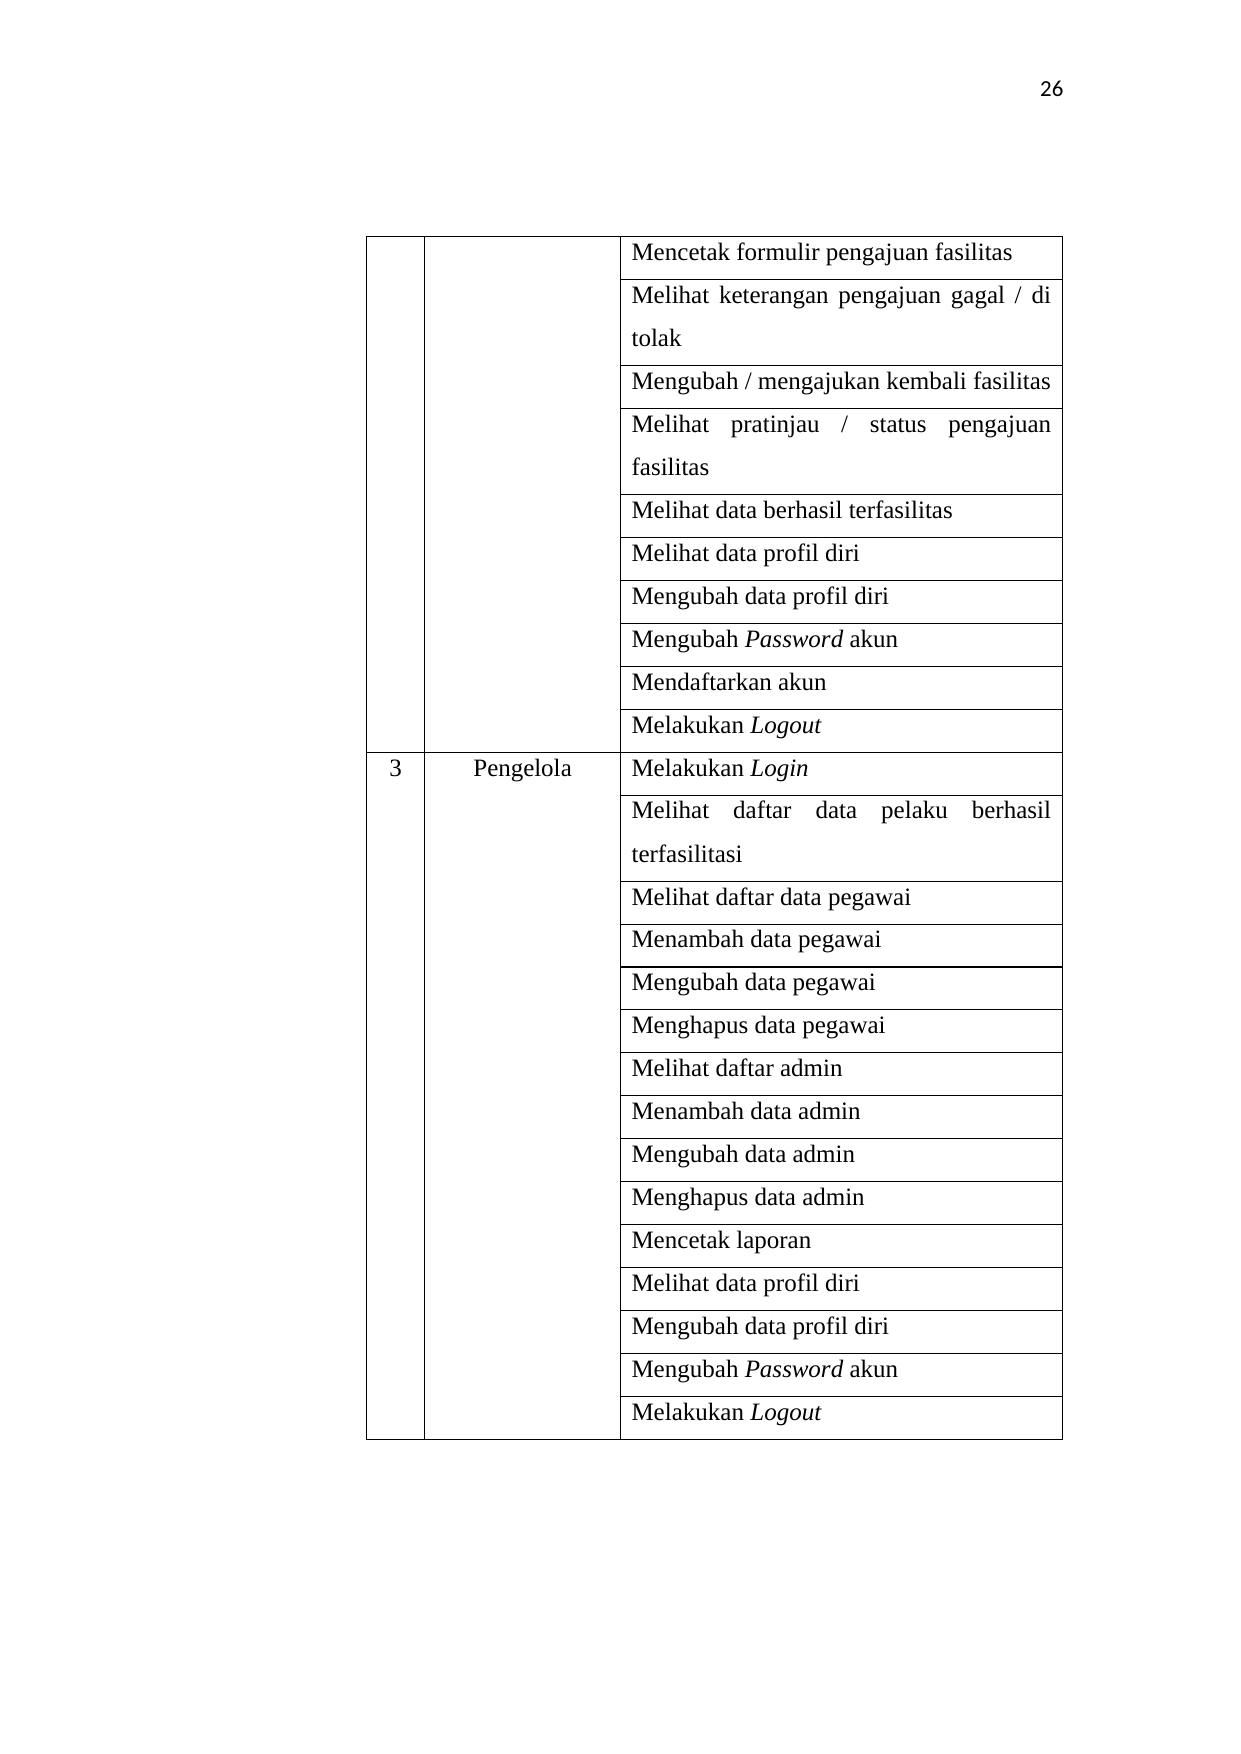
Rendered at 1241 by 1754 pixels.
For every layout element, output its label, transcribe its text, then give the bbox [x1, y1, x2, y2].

table_cell Menghapus data pegawai [621, 1010, 1062, 1052]
table_cell Melihat daftar data pelaku berhasil terfasilitasi [621, 796, 1062, 881]
table_cell Mencetak laporan [621, 1225, 1062, 1267]
table_cell Pengelola [425, 753, 620, 1438]
table_cell Melihat data profil diri [621, 1268, 1062, 1310]
table_cell Mengubah Password akun [621, 1354, 1062, 1396]
table_cell Mengubah Password akun [621, 624, 1062, 666]
table_cell Mencetak formulir pengajuan fasilitas [621, 237, 1062, 279]
table_cell Menambah data admin [621, 1096, 1062, 1138]
table_cell Melakukan Logout [621, 1397, 1062, 1438]
table_cell Mengubah data pegawai [621, 968, 1062, 1009]
table_cell Mengubah data profil diri [621, 1311, 1062, 1353]
table_cell Melakukan Login [621, 753, 1062, 794]
table_cell Mengubah / mengajukan kembali fasilitas [621, 366, 1062, 408]
table_cell Melihat keterangan pengajuan gagal / di tolak [621, 280, 1062, 365]
table_cell Melihat data profil diri [621, 538, 1062, 580]
table_cell Melihat pratinjau / status pengajuan fasilitas [621, 409, 1062, 494]
table_cell Mengubah data admin [621, 1139, 1062, 1181]
table_cell Melakukan Logout [621, 710, 1062, 752]
table_cell Melihat daftar data pegawai [621, 882, 1062, 923]
table_cell Menambah data pegawai [621, 925, 1062, 966]
table_cell Mendaftarkan akun [621, 667, 1062, 709]
table_cell Menghapus data admin [621, 1182, 1062, 1224]
table_cell Melihat daftar admin [621, 1053, 1062, 1095]
table_cell Mengubah data profil diri [621, 581, 1062, 623]
table_cell Melihat data berhasil terfasilitas [621, 495, 1062, 537]
table_cell 3 [367, 753, 424, 1438]
